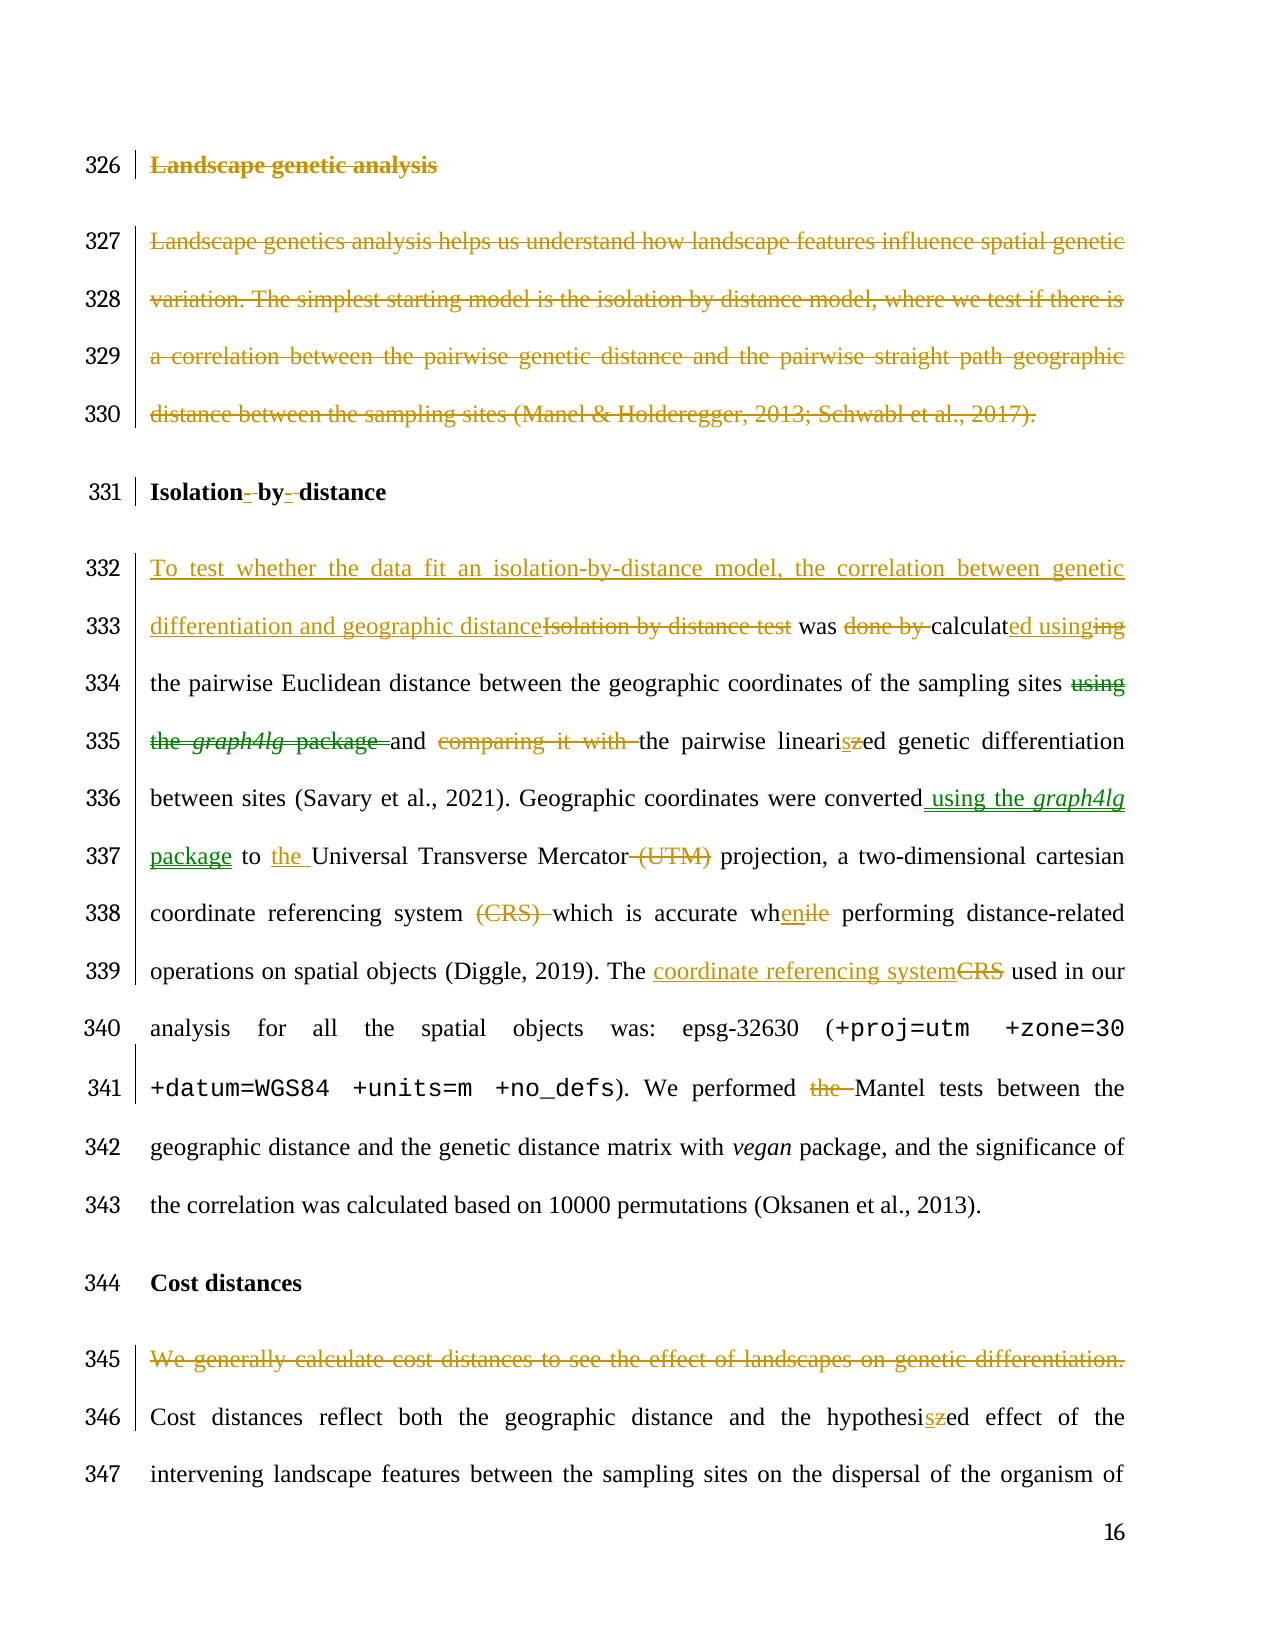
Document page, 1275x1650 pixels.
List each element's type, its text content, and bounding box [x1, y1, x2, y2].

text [150, 1362, 1125, 1488]
subtitle Isolationbydistance [150, 477, 1125, 506]
subtitle Cost distances [150, 1268, 1125, 1297]
text was calculat the pairwise Euclidean distance between the geographic coordinates of the sampling sites and the pairwise linearied genetic differentiation between sites (Savary et al., 2021). Geographic coordinates were converted to Universal Transverse Mercator projection, a two-dimensional cartesian coordinate referencing system which is accurate wh performing distance-related operations on spatial objects (Diggle, 2019). The used in our analysis for all the spatial objects was: epsg-32630 (+proj=utm +zone=30 +datum=WGS84 +units=m +no_defs). We performed Mantel tests between the geographic distance and the genetic distance matrix with vegan package, and the significance of the correlation was calculated based on 10000 permutations (Oksanen et al., 2013). [150, 580, 1125, 1219]
